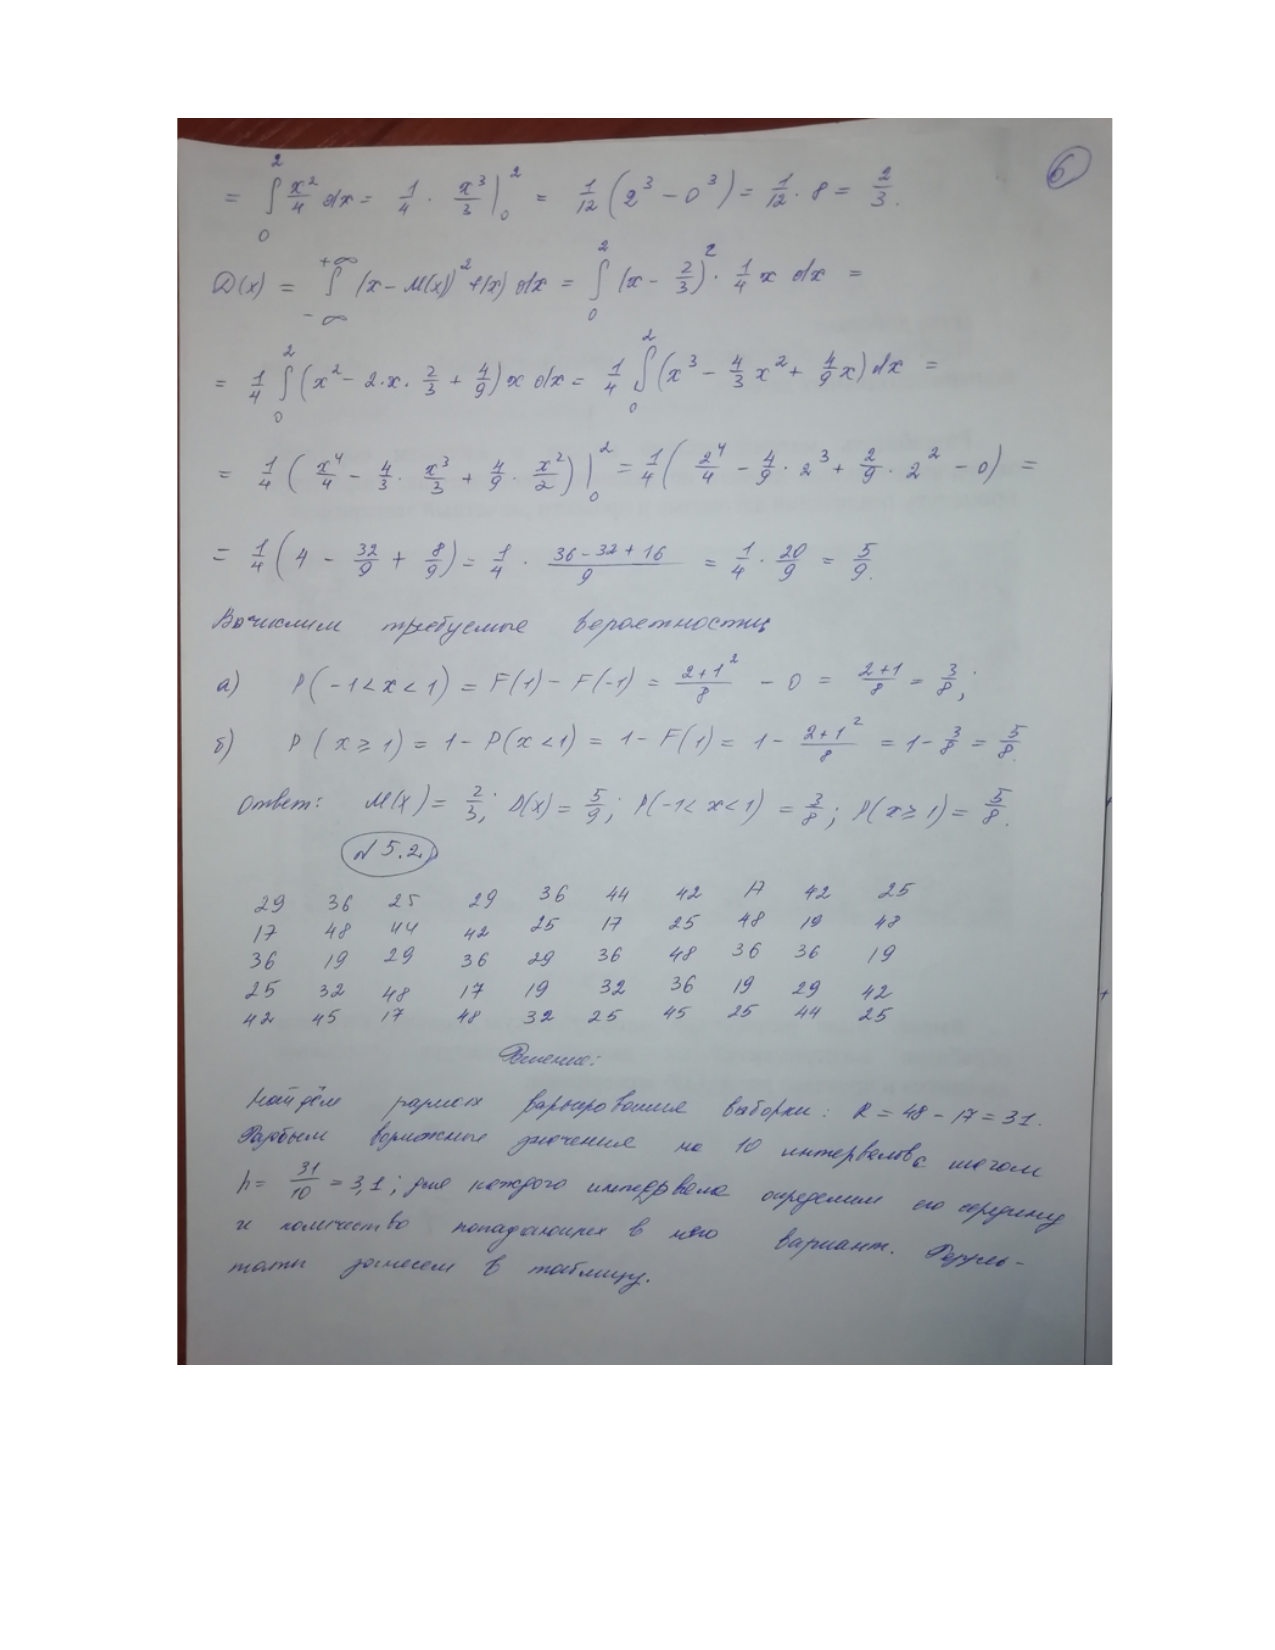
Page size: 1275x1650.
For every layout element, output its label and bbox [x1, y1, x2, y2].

picture [177, 118, 1113, 1365]
